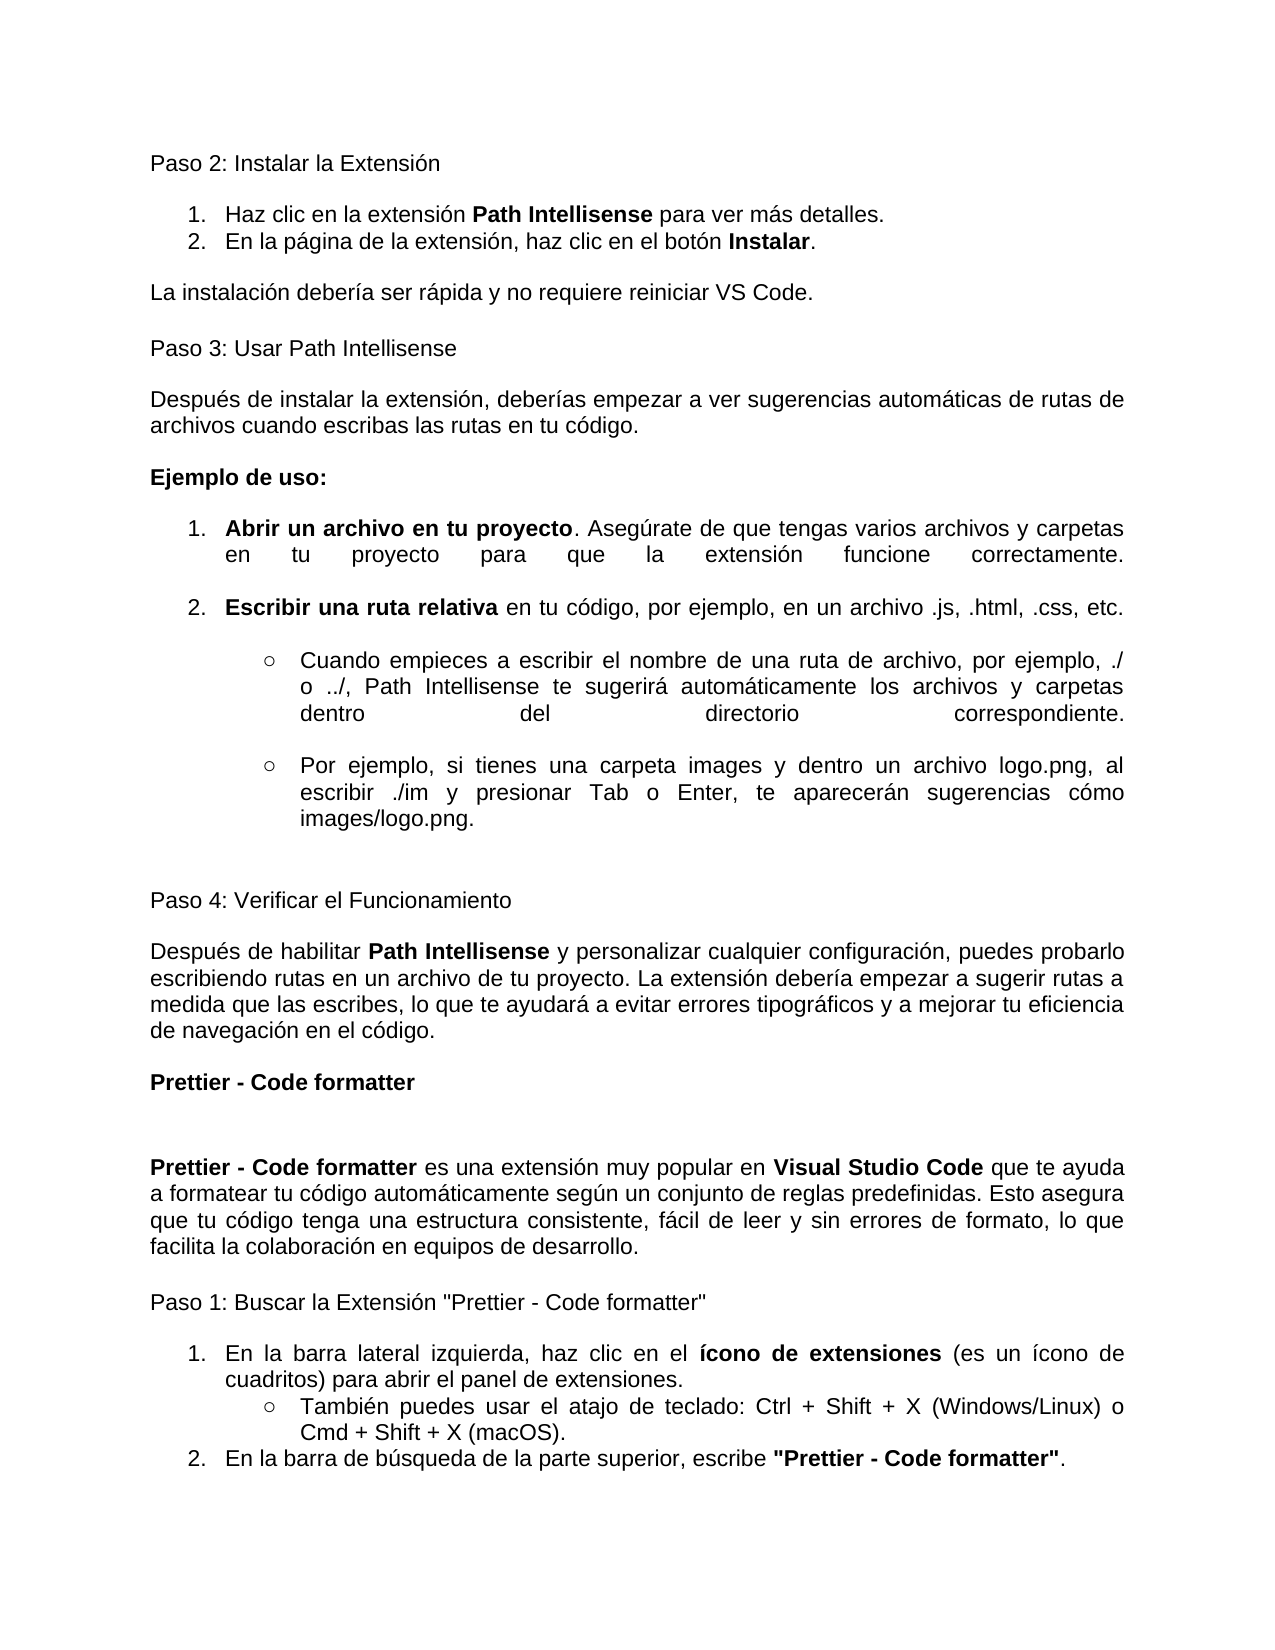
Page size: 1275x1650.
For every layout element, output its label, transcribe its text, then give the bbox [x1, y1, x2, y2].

list Cuando empieces a escribir el nombre de una ruta de archivo, por ejemplo, ./ o ../, Path Intellisense te sugerirá automáticamente los archivos y carpetas dentro del directorio correspondiente. [262, 647, 1125, 752]
subtitle Paso 3: Usar Path Intellisense [150, 334, 1125, 361]
text Prettier - Code formatter es una extensión muy popular en Visual Studio Code que te ayuda a formatear tu código automáticamente según un conjunto de reglas predefinidas. Esto asegura que tu código tenga una estructura consistente, fácil de leer y sin errores de formato, lo que facilita la colaboración en equipos de desarrollo. [150, 1154, 1125, 1259]
list En la página de la extensión, haz clic en el botón Instalar. [187, 228, 1125, 254]
subtitle Ejemplo de uso: [150, 464, 1125, 490]
list En la barra lateral izquierda, haz clic en el ícono de extensiones (es un ícono de cuadritos) para abrir el panel de extensiones. [187, 1340, 1125, 1393]
subtitle Paso 2: Instalar la Extensión [150, 150, 1125, 176]
subtitle Paso 1: Buscar la Extensión "Prettier - Code formatter" [150, 1288, 1125, 1315]
text Después de habilitar Path Intellisense y personalizar cualquier configuración, puedes probarlo escribiendo rutas en un archivo de tu proyecto. La extensión debería empezar a sugerir rutas a medida que las escribes, lo que te ayudará a evitar errores tipográficos y a mejorar tu eficiencia de navegación en el código. [150, 938, 1125, 1043]
subtitle Paso 4: Verificar el Funcionamiento [150, 887, 1125, 913]
list Escribir una ruta relativa en tu código, por ejemplo, en un archivo .js, .html, .css, etc. [187, 594, 1125, 647]
list También puedes usar el atajo de teclado: Ctrl + Shift + X (Windows/Linux) o Cmd + Shift + X (macOS). [262, 1393, 1125, 1445]
text Después de instalar la extensión, deberías empezar a ver sugerencias automáticas de rutas de archivos cuando escribas las rutas en tu código. [150, 386, 1125, 439]
text La instalación debería ser rápida y no requiere reiniciar VS Code. [150, 279, 1125, 305]
list Por ejemplo, si tienes una carpeta images y dentro un archivo logo.png, al escribir ./im y presionar Tab o Enter, te aparecerán sugerencias cómo images/logo.png. [262, 752, 1125, 858]
text Prettier - Code formatter [150, 1068, 1125, 1095]
list Haz clic en la extensión Path Intellisense para ver más detalles. [187, 201, 1125, 228]
list En la barra de búsqueda de la parte superior, escribe "Prettier - Code formatter". [187, 1445, 1125, 1472]
list Abrir un archivo en tu proyecto. Asegúrate de que tengas varios archivos y carpetas en tu proyecto para que la extensión funcione correctamente. [187, 515, 1125, 594]
